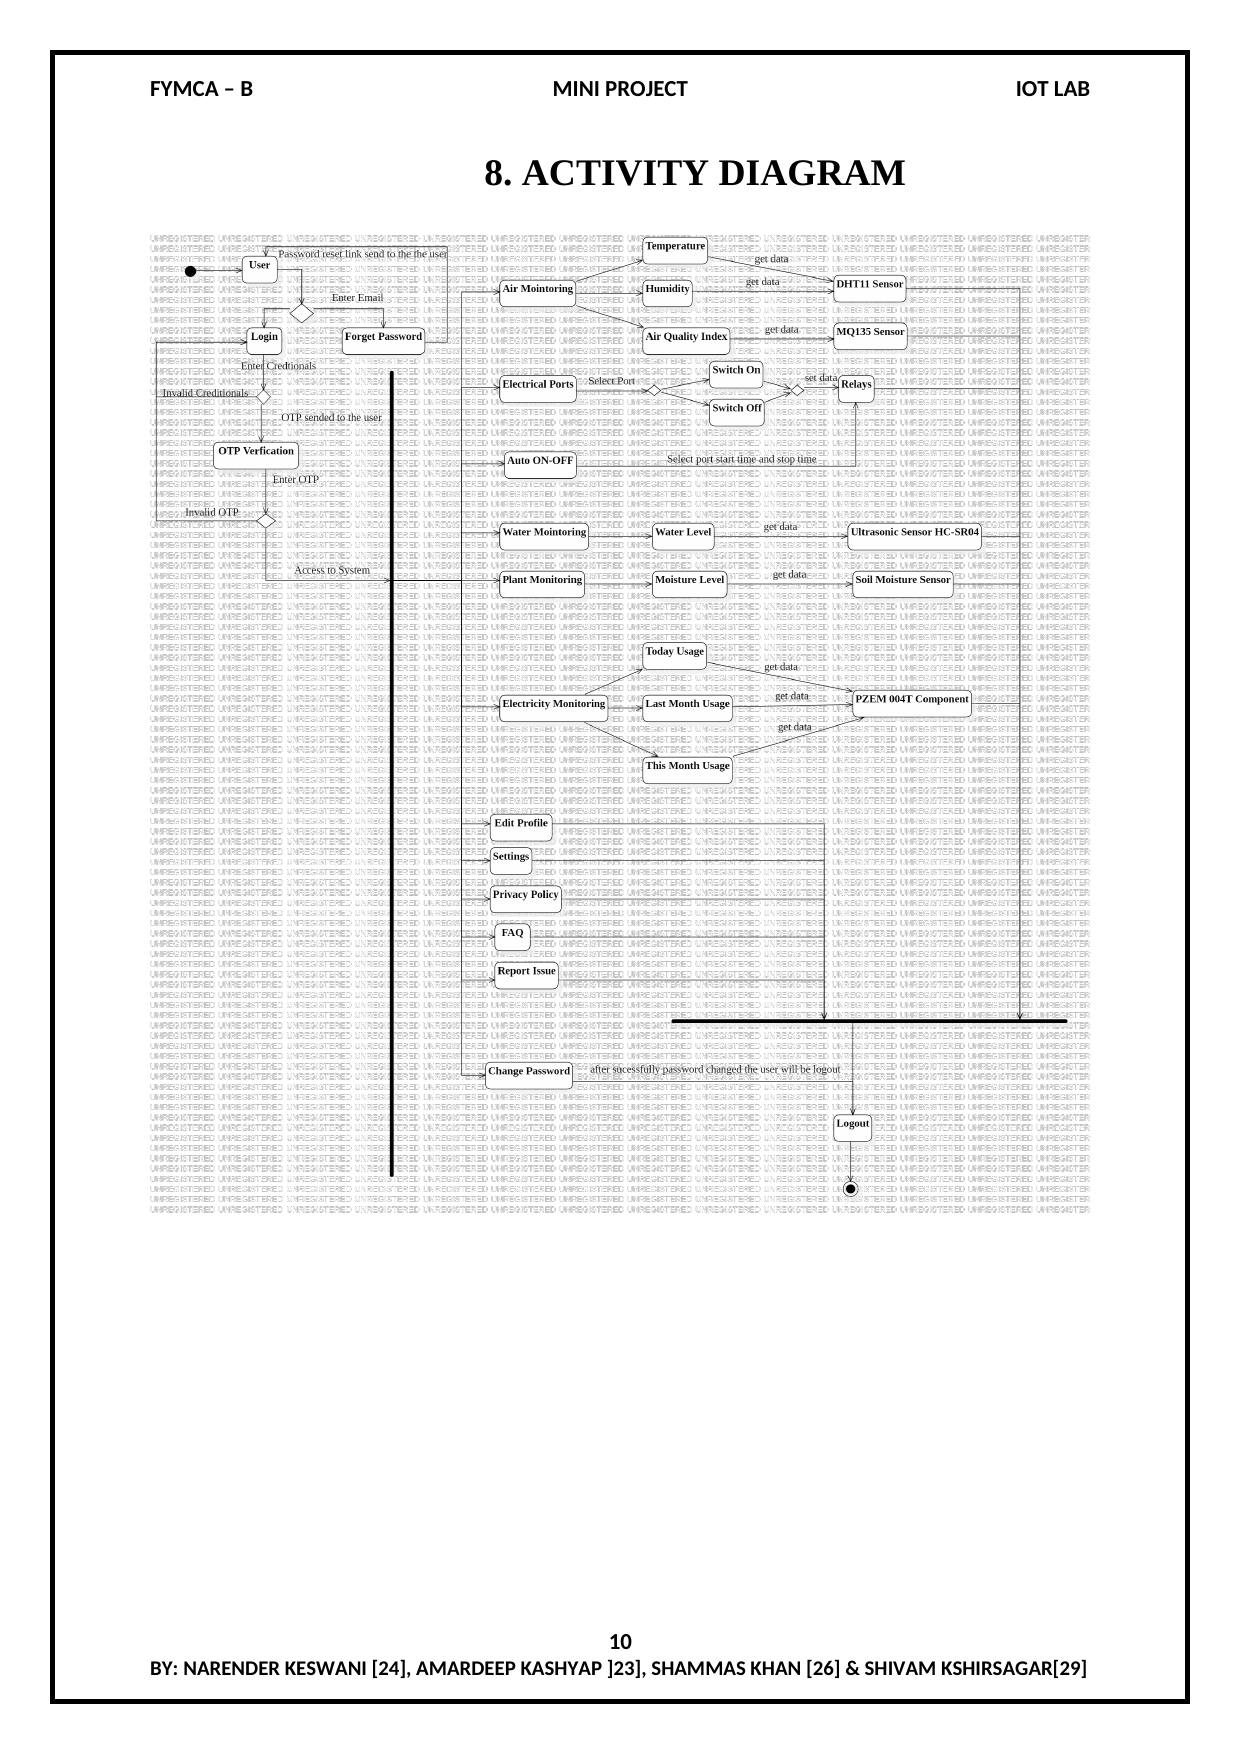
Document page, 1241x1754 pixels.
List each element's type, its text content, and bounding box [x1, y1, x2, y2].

list ACTIVITY DIAGRAM [300, 150, 1090, 193]
picture [150, 231, 1091, 1220]
